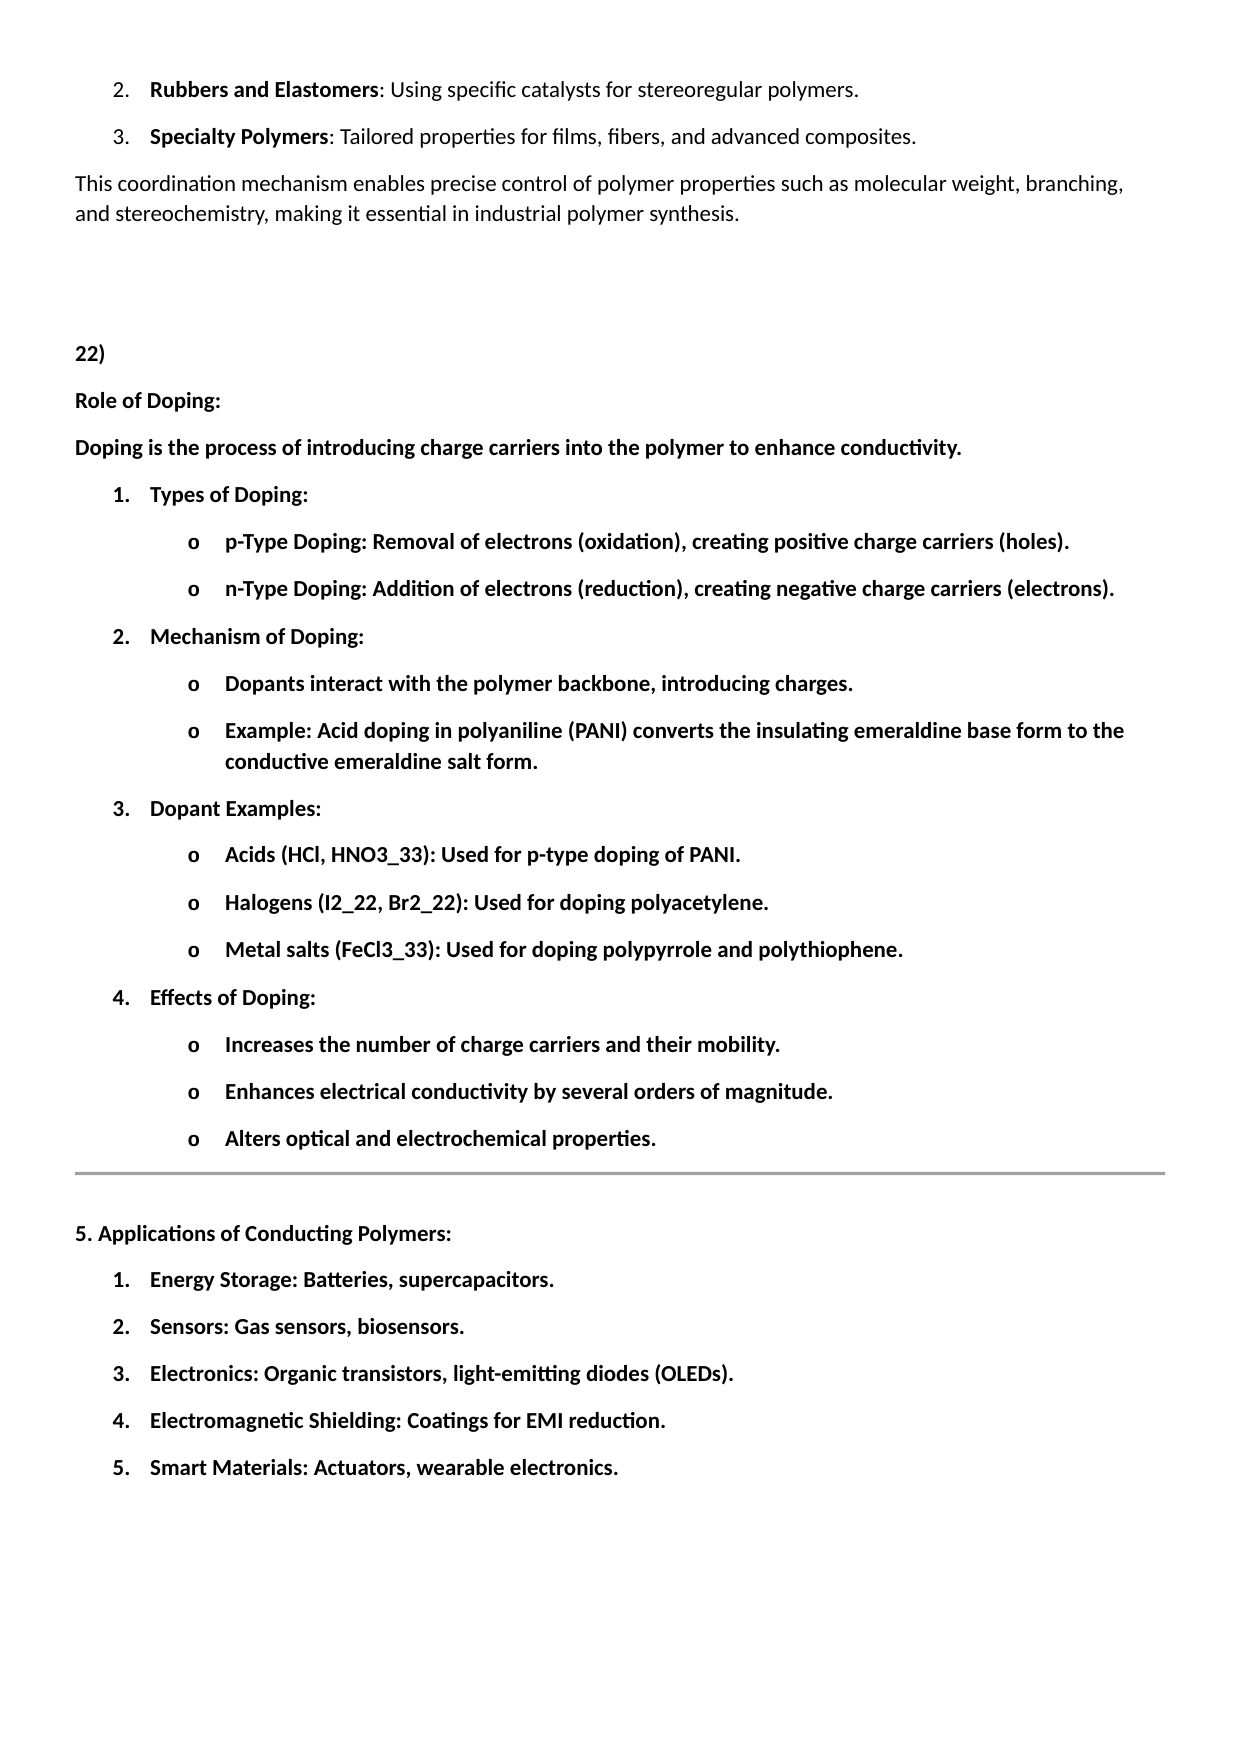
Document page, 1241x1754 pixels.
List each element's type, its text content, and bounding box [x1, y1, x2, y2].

list Acids (HCl, HNO3_33​): Used for p-type doping of PANI. [187, 841, 1165, 869]
list Metal salts (FeCl3_33​): Used for doping polypyrrole and polythiophene. [187, 935, 1165, 964]
text This coordination mechanism enables precise control of polymer properties such as molecular weight, branching, and stereochemistry, making it essential in industrial polymer synthesis. [75, 169, 1165, 227]
list Electronics: Organic transistors, light-emitting diodes (OLEDs). [112, 1359, 1165, 1387]
list Sensors: Gas sensors, biosensors. [112, 1312, 1165, 1341]
text Doping is the process of introducing charge carriers into the polymer to enhance conductivity. [75, 433, 1165, 461]
list Halogens (I2_22​, Br2_22​): Used for doping polyacetylene. [187, 888, 1165, 917]
list Smart Materials: Actuators, wearable electronics. [112, 1453, 1165, 1481]
list Electromagnetic Shielding: Coatings for EMI reduction. [112, 1406, 1165, 1434]
list Example: Acid doping in polyaniline (PANI) converts the insulating emeraldine base form to the conductive emeraldine salt form. [187, 716, 1165, 775]
list Specialty Polymers: Tailored properties for films, fibers, and advanced composites. [112, 122, 1165, 150]
list Rubbers and Elastomers: Using specific catalysts for stereoregular polymers. [112, 75, 1165, 103]
list Energy Storage: Batteries, supercapacitors. [112, 1266, 1165, 1294]
list Dopant Examples: [112, 794, 1165, 822]
list Types of Doping: [112, 480, 1165, 508]
list Dopants interact with the polymer backbone, introducing charges. [187, 669, 1165, 697]
list Increases the number of charge carriers and their mobility. [187, 1030, 1165, 1058]
text 5. Applications of Conducting Polymers: [75, 1219, 1165, 1247]
text Role of Doping: [75, 386, 1165, 414]
list Enhances electrical conductivity by several orders of magnitude. [187, 1077, 1165, 1106]
list Effects of Doping: [112, 983, 1165, 1011]
list Alters optical and electrochemical properties. [187, 1124, 1165, 1153]
list n-Type Doping: Addition of electrons (reduction), creating negative charge carriers (electrons). [187, 574, 1165, 603]
list p-Type Doping: Removal of electrons (oxidation), creating positive charge carriers (holes). [187, 527, 1165, 556]
text 22) [75, 339, 1165, 368]
list Mechanism of Doping: [112, 622, 1165, 650]
